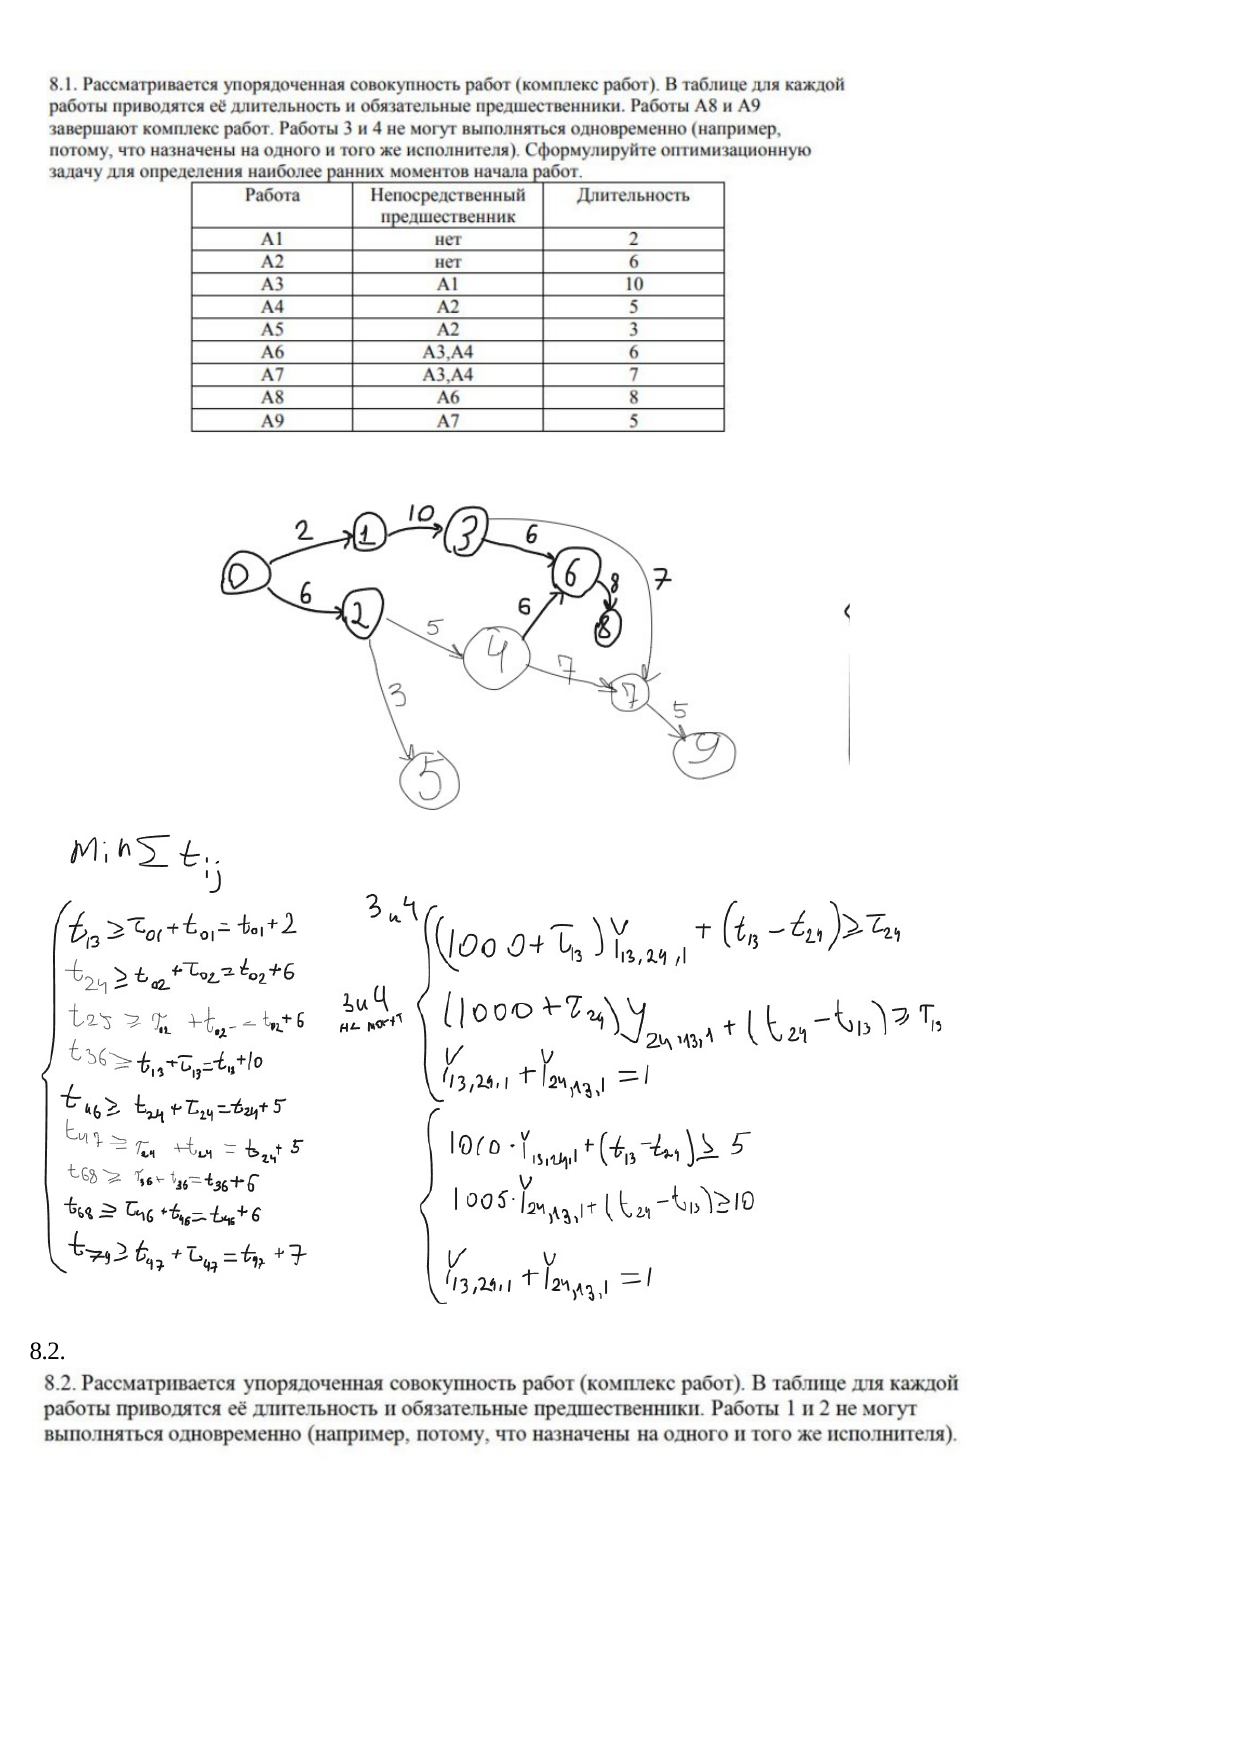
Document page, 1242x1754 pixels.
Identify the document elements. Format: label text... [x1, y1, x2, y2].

text 8.2. [29, 1336, 1233, 1365]
picture [32, 1367, 968, 1461]
picture [41, 834, 942, 1304]
picture [46, 70, 850, 810]
